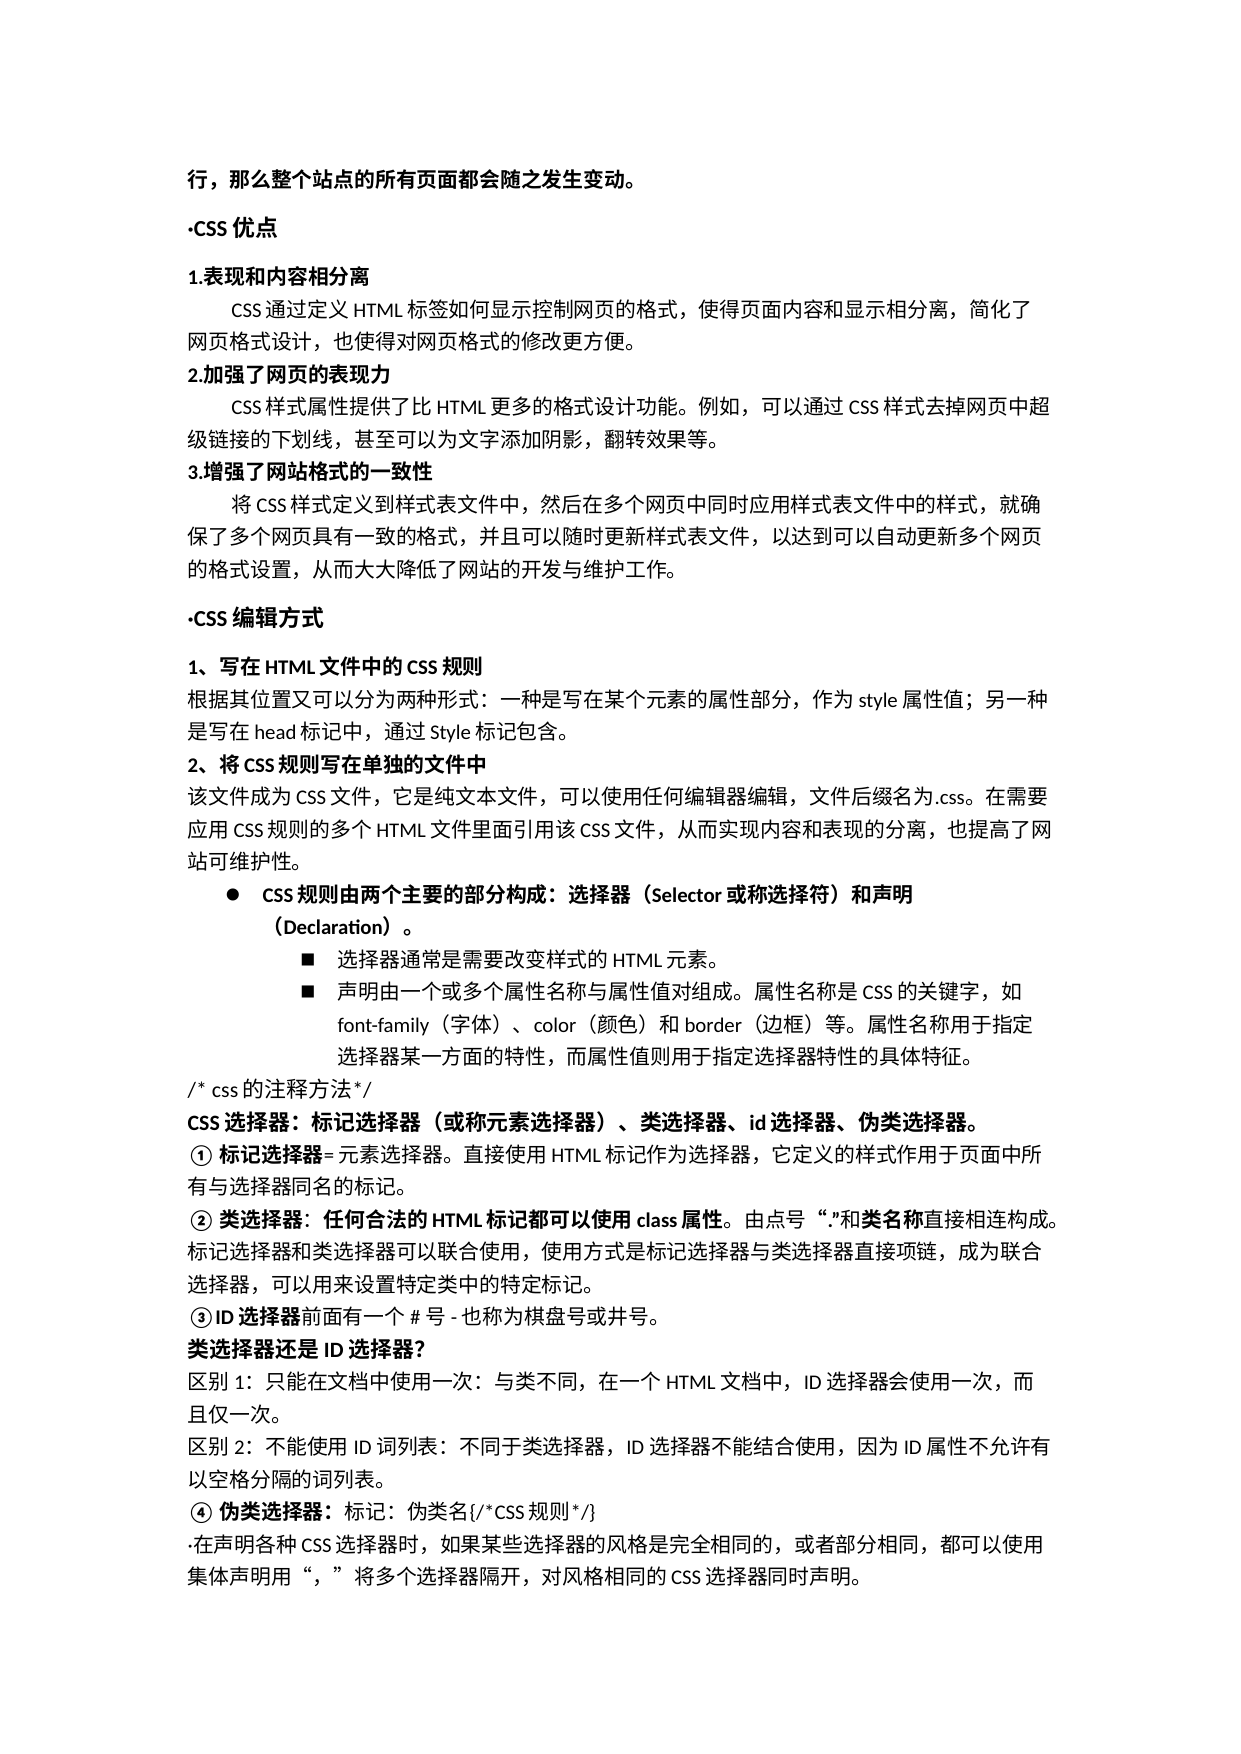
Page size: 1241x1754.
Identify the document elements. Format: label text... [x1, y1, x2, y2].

text ·在声明各种CSS选择器时，如果某些选择器的风格是完全相同的，或者部分相同，都可以使用集体声明用“，”将多个选择器隔开，对风格相同的CSS选择器同时声明。 [187, 1527, 1053, 1592]
text 3.增强了网站格式的一致性 [187, 454, 1053, 487]
text 2.加强了网页的表现力 [187, 357, 1053, 389]
text 1.表现和内容相分离 [187, 259, 1053, 292]
text /* css的注释方法*/ [187, 1072, 1053, 1104]
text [187, 162, 1053, 194]
text 该文件成为CSS文件，它是纯文本文件，可以使用任何编辑器编辑，文件后缀名为.css。在需要应用CSS规则的多个HTML文件里面引用该CSS文件，从而实现内容和表现的分离，也提高了网站可维护性。 [187, 779, 1053, 877]
text 区别 2：不能使用 ID 词列表：不同于类选择器，ID 选择器不能结合使用，因为 ID 属性不允许有以空格分隔的词列表。 [187, 1429, 1053, 1494]
text CSS选择器：标记选择器（或称元素选择器）、类选择器、id选择器、伪类选择器。 [187, 1104, 1053, 1137]
text ·CSS编辑方式 [187, 584, 1053, 649]
text 区别 1：只能在文档中使用一次：与类不同，在一个 HTML 文档中，ID 选择器会使用一次，而且仅一次。 [187, 1364, 1053, 1429]
text CSS样式属性提供了比HTML更多的格式设计功能。例如，可以通过CSS样式去掉网页中超级链接的下划线，甚至可以为文字添加阴影，翻转效果等。 [187, 389, 1053, 454]
text 将CSS样式定义到样式表文件中，然后在多个网页中同时应用样式表文件中的样式，就确保了多个网页具有一致的格式，并且可以随时更新样式表文件，以达到可以自动更新多个网页的格式设置，从而大大降低了网站的开发与维护工作。 [187, 487, 1053, 584]
text 1、写在HTML文件中的CSS规则 [187, 649, 1053, 682]
text ·CSS优点 [187, 194, 1053, 259]
text 2、将CSS规则写在单独的文件中 [187, 747, 1053, 779]
text 根据其位置又可以分为两种形式：一种是写在某个元素的属性部分，作为style属性值；另一种是写在head标记中，通过Style标记包含。 [187, 682, 1053, 747]
list CSS规则由两个主要的部分构成：选择器（Selector或称选择符）和声明（Declaration）。 [225, 877, 1053, 942]
text CSS通过定义HTML标签如何显示控制网页的格式，使得页面内容和显示相分离，简化了网页格式设计，也使得对网页格式的修改更方便。 [187, 292, 1053, 357]
text ④伪类选择器：标记：伪类名{/*CSS规则*/} [187, 1494, 1053, 1527]
text 类选择器还是 ID 选择器？ [187, 1332, 1053, 1364]
list 选择器通常是需要改变样式的HTML元素。 [300, 942, 1053, 974]
text ①标记选择器= 元素选择器。直接使用HTML标记作为选择器，它定义的样式作用于页面中所有与选择器同名的标记。 [187, 1137, 1053, 1202]
list 声明由一个或多个属性名称与属性值对组成。属性名称是CSS的关键字，如font-family（字体）、color（颜色）和border（边框）等。属性名称用于指定选择器某一方面的特性，而属性值则用于指定选择器特性的具体特征。 [300, 974, 1053, 1072]
text 标记选择器和类选择器可以联合使用，使用方式是标记选择器与类选择器直接项链，成为联合选择器，可以用来设置特定类中的特定标记。 ③ID 选择器前面有一个 # 号 - 也称为棋盘号或井号。 [187, 1234, 1053, 1332]
text ②类选择器：任何合法的HTML标记都可以使用class属性。由点号“.”和类名称直接相连构成。 [187, 1202, 1053, 1234]
